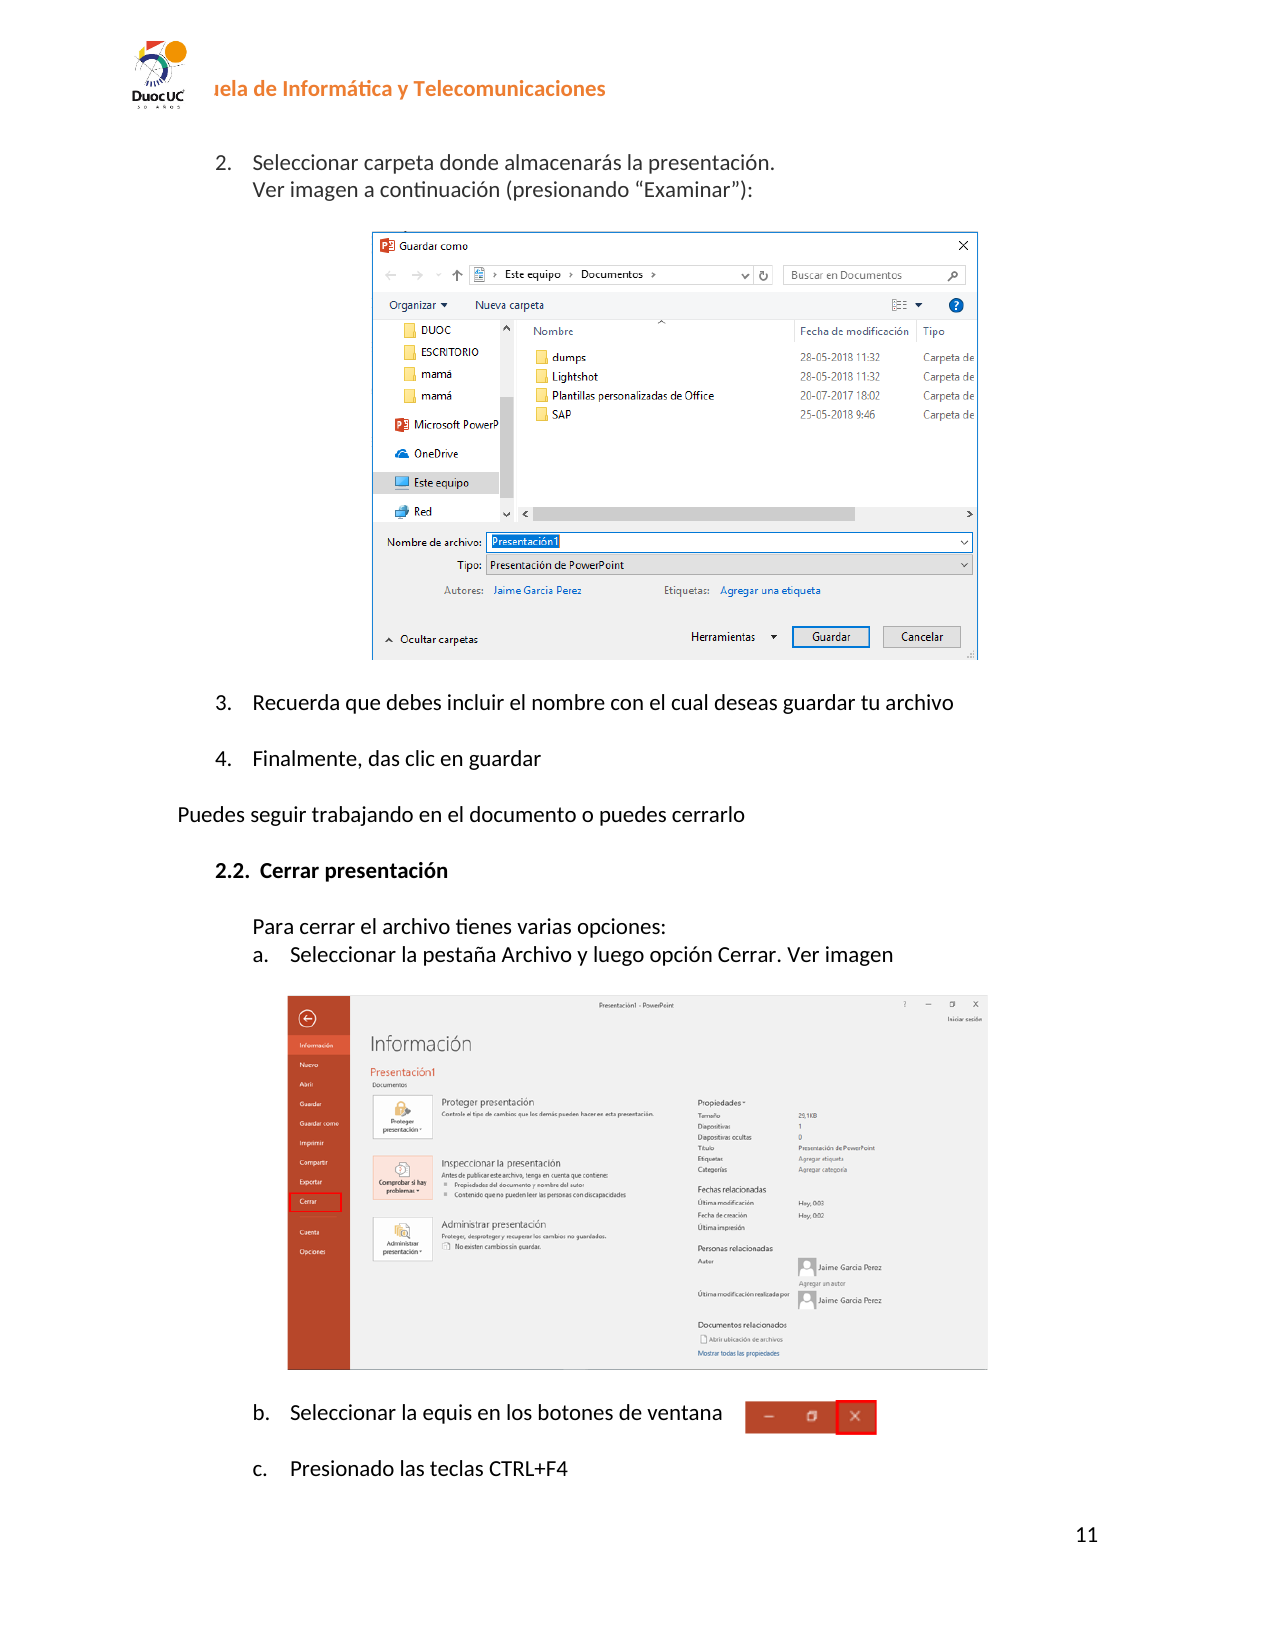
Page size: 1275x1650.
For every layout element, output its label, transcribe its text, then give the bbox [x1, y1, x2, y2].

picture [101, 39, 214, 108]
list Finalmente, das clic en guardar [215, 744, 1098, 772]
picture [371, 231, 979, 660]
picture [745, 1400, 877, 1435]
picture [287, 995, 988, 1370]
list Recuerda que debes incluir el nombre con el cual deseas guardar tu archivo [215, 688, 1098, 716]
text Puedes seguir trabajando en el documento o puedes cerrarlo [177, 800, 1098, 828]
list Seleccionar carpeta donde almacenarás la presentación. [215, 148, 1098, 176]
list Presionado las teclas CTRL+F4 [252, 1454, 1098, 1482]
list Cerrar presentación [215, 856, 1098, 884]
list Ver imagen a continuación (presionando “Examinar”): [252, 176, 1098, 204]
text Para cerrar el archivo tienes varias opciones: [252, 912, 1098, 940]
list Seleccionar la equis en los botones de ventana [252, 1398, 1098, 1426]
list Seleccionar la pestaña Archivo y luego opción Cerrar. Ver imagen [252, 940, 1098, 968]
